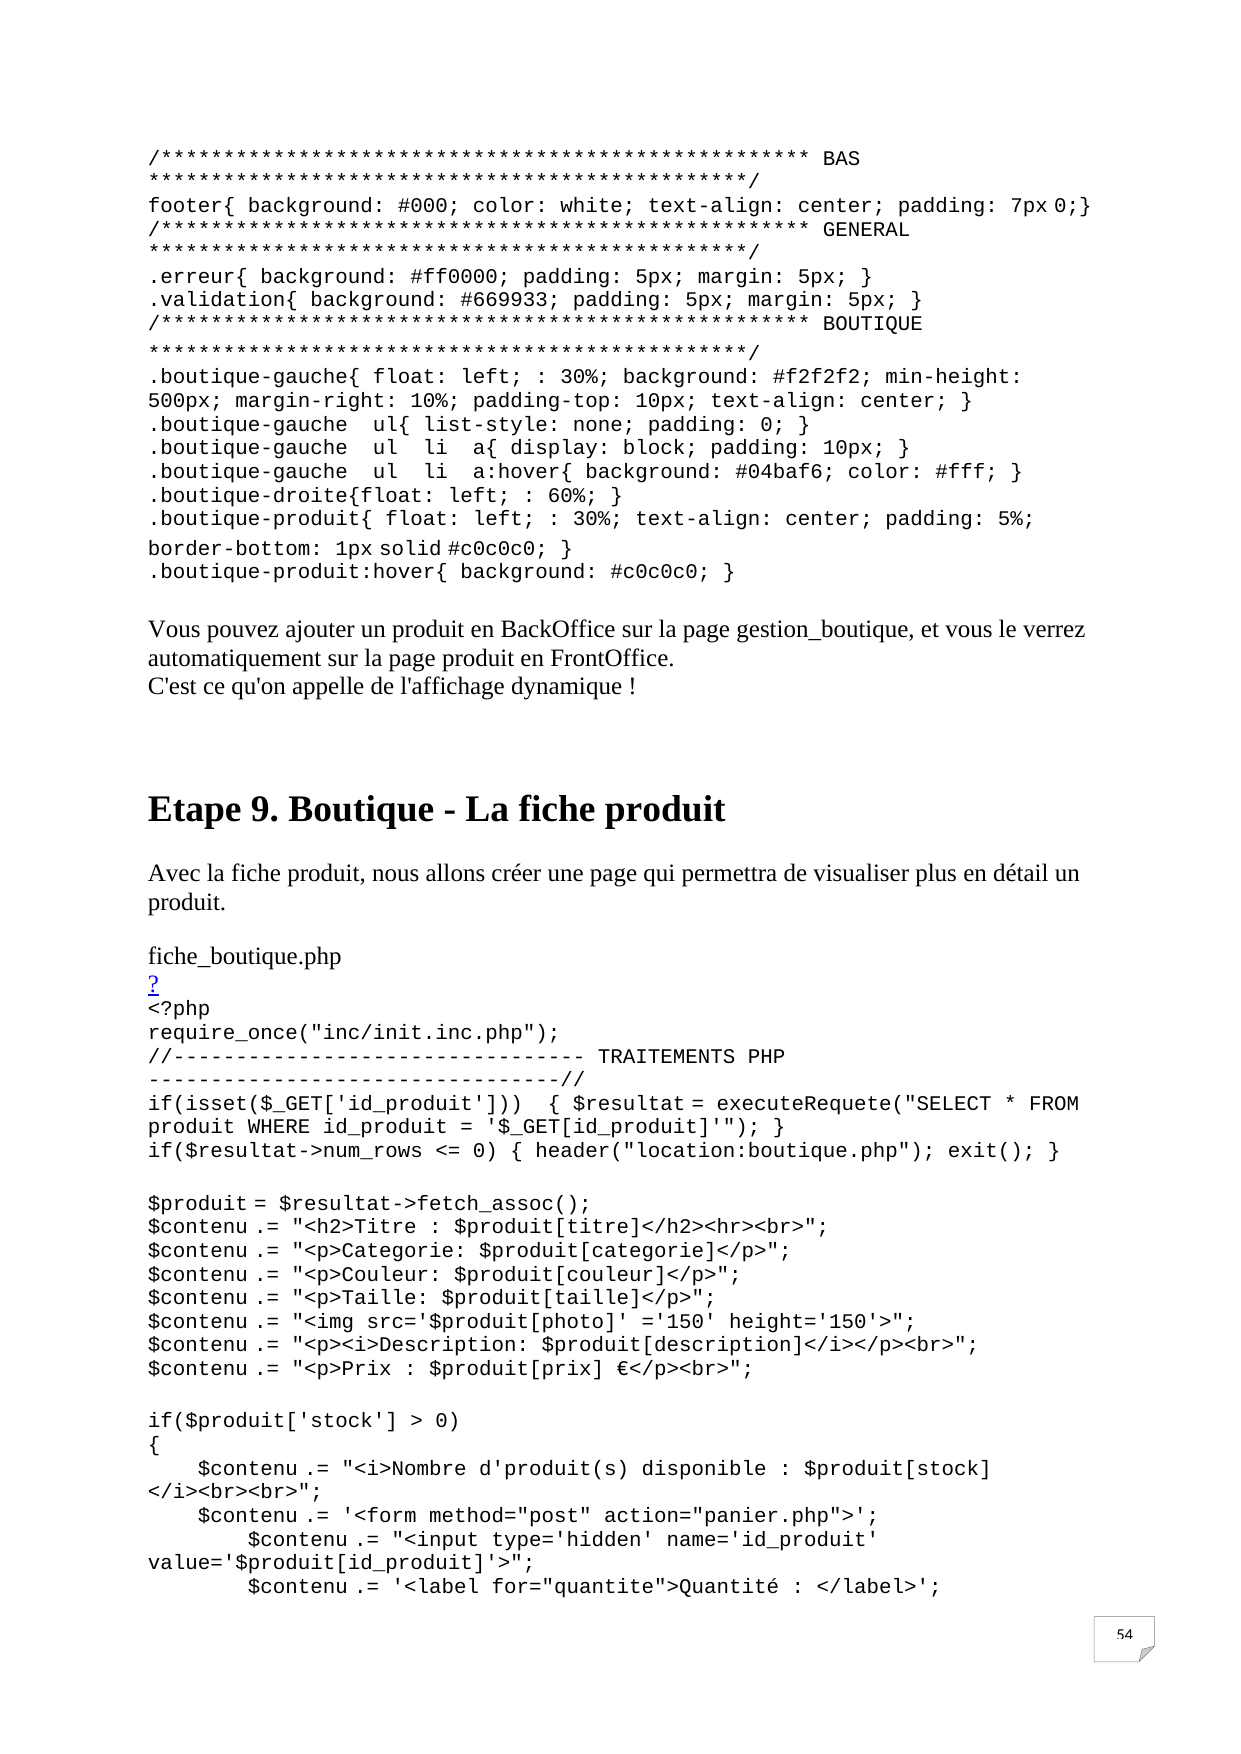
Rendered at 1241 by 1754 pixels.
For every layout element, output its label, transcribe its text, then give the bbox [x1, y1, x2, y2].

text ? [148, 969, 1093, 998]
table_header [148, 148, 1093, 585]
text fiche_boutique.php [148, 941, 1093, 969]
text Avec la fiche produit, nous allons créer une page qui permettra de visualiser plus en détail un produit. [148, 858, 1093, 916]
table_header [148, 998, 1093, 1600]
text Vous pouvez ajouter un produit en BackOffice sur la page gestion_boutique, et vous le verrez automatiquement sur la page produit en FrontOffice. C'est ce qu'on appelle de l'affichage dynamique ! [148, 585, 1093, 757]
text Etape 9. Boutique - La fiche produit [148, 786, 1093, 829]
